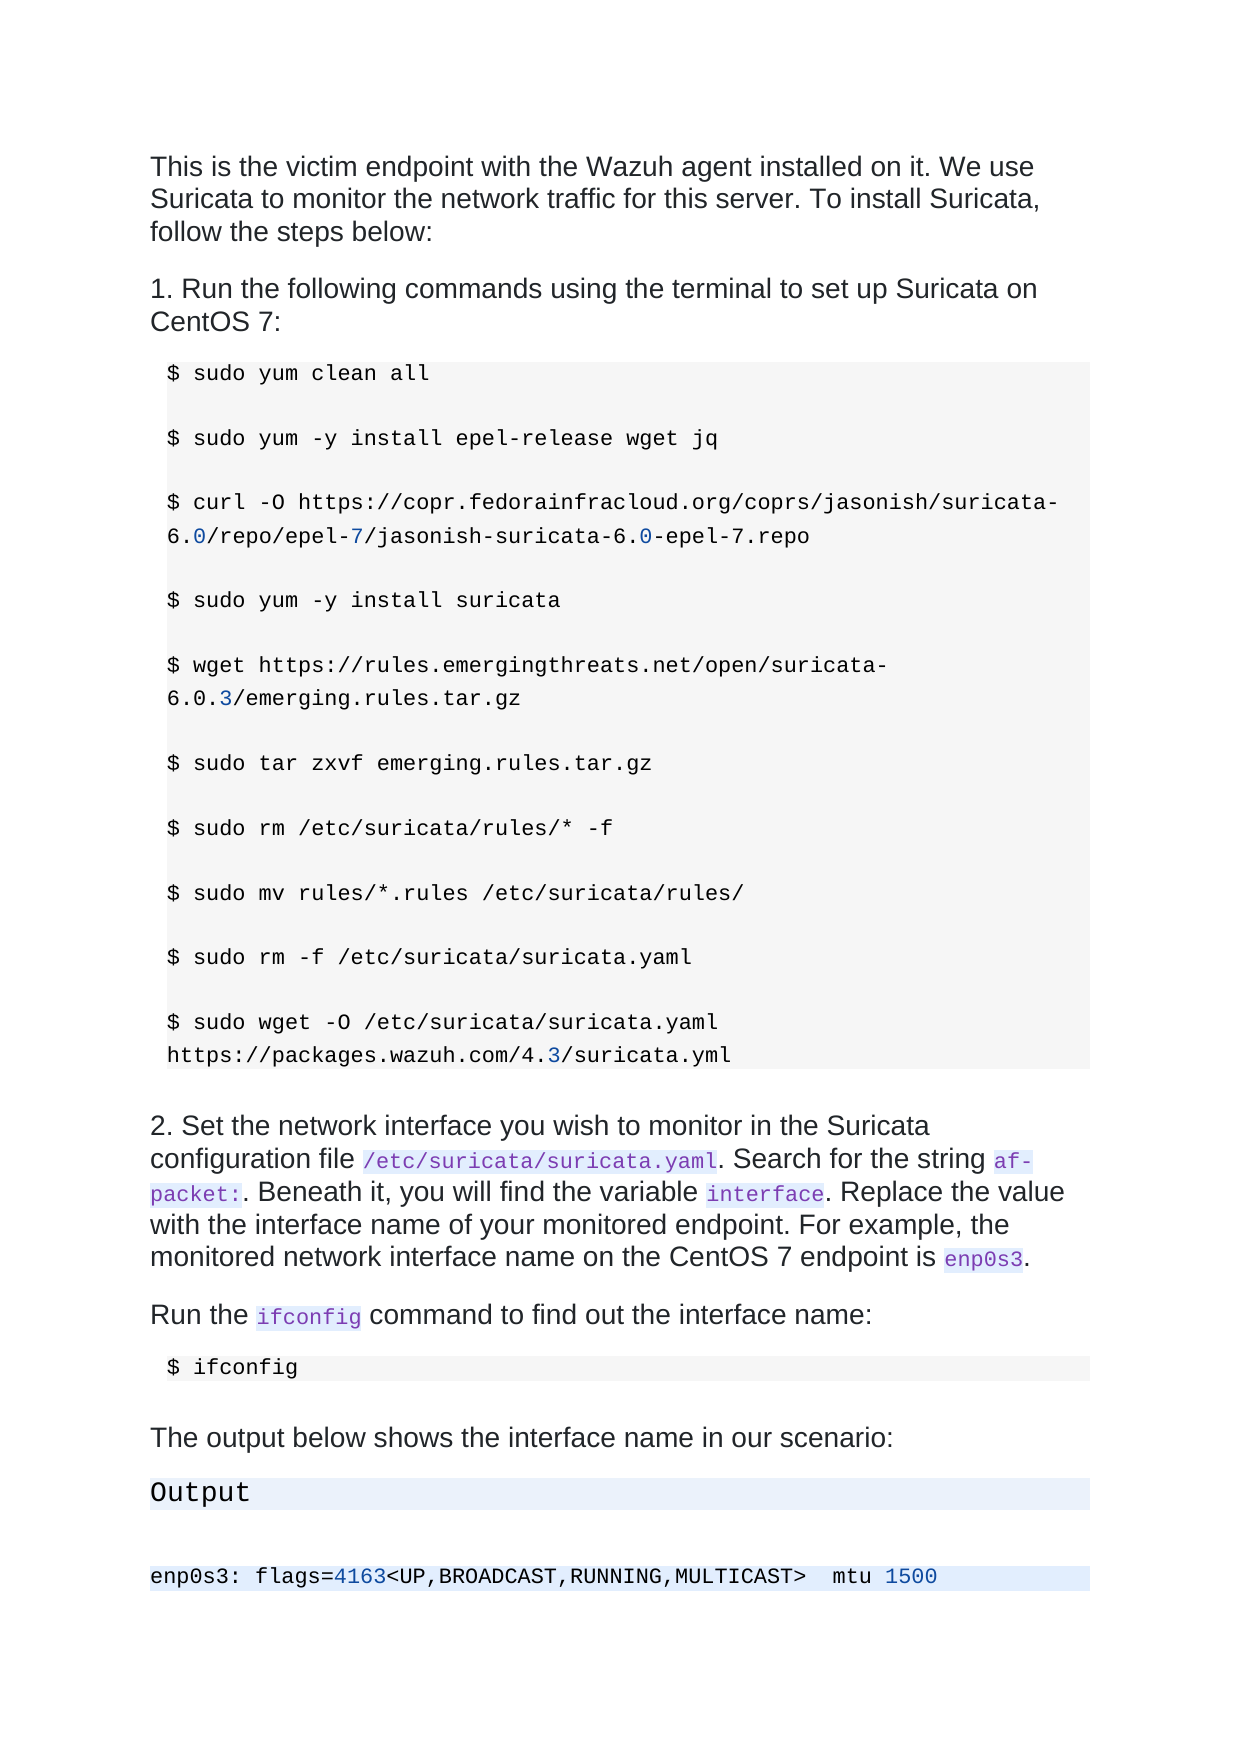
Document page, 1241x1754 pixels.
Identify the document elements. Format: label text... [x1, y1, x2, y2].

text $ sudo rm -f /etc/suricata/suricata.yaml [167, 946, 1090, 971]
text $ wget https://rules.emergingthreats.net/open/suricata-6.0.3/emerging.rules.tar.gz [167, 654, 1090, 712]
text $ curl -O https://copr.fedorainfracloud.org/coprs/jasonish/suricata-6.0/repo/epel-7/jasonish-suricata-6.0-epel-7.repo [167, 491, 1090, 549]
text $ sudo wget -O /etc/suricata/suricata.yaml https://packages.wazuh.com/4.3/suricata.yml [167, 1011, 1090, 1069]
text This is the victim endpoint with the Wazuh agent installed on it. We use Suricata to monitor the network traffic for this server. To install Suricata, follow the steps below: [150, 150, 1090, 247]
text $ sudo yum -y install suricata [167, 589, 1090, 614]
text 2. Set the network interface you wish to monitor in the Suricata configuration file /etc/suricata/suricata.yaml. Search for the string af-packet:. Beneath it, you will find the variable interface. Replace the value with the interface name of your monitored endpoint. For example, the monitored network interface name on the CentOS 7 endpoint is enp0s3. [150, 1109, 1090, 1273]
text Run the ifconfig command to find out the interface name: [150, 1298, 1090, 1331]
text $ sudo mv rules/*.rules /etc/suricata/rules/ [167, 882, 1090, 906]
text $ sudo yum -y install epel-release wget jq [167, 427, 1090, 451]
text The output below shows the interface name in our scenario: [150, 1421, 1090, 1453]
text enp0s3: flags=4163<UP,BROADCAST,RUNNING,MULTICAST> mtu 1500 [150, 1566, 1090, 1591]
text $ sudo tar zxvf emerging.rules.tar.gz [167, 752, 1090, 777]
text 1. Run the following commands using the terminal to set up Suricata on CentOS 7: [150, 272, 1090, 337]
text Output [150, 1478, 1090, 1510]
text $ sudo rm /etc/suricata/rules/* -f [167, 817, 1090, 842]
text $ sudo yum clean all [167, 362, 1090, 387]
text $ ifconfig [167, 1356, 1090, 1381]
